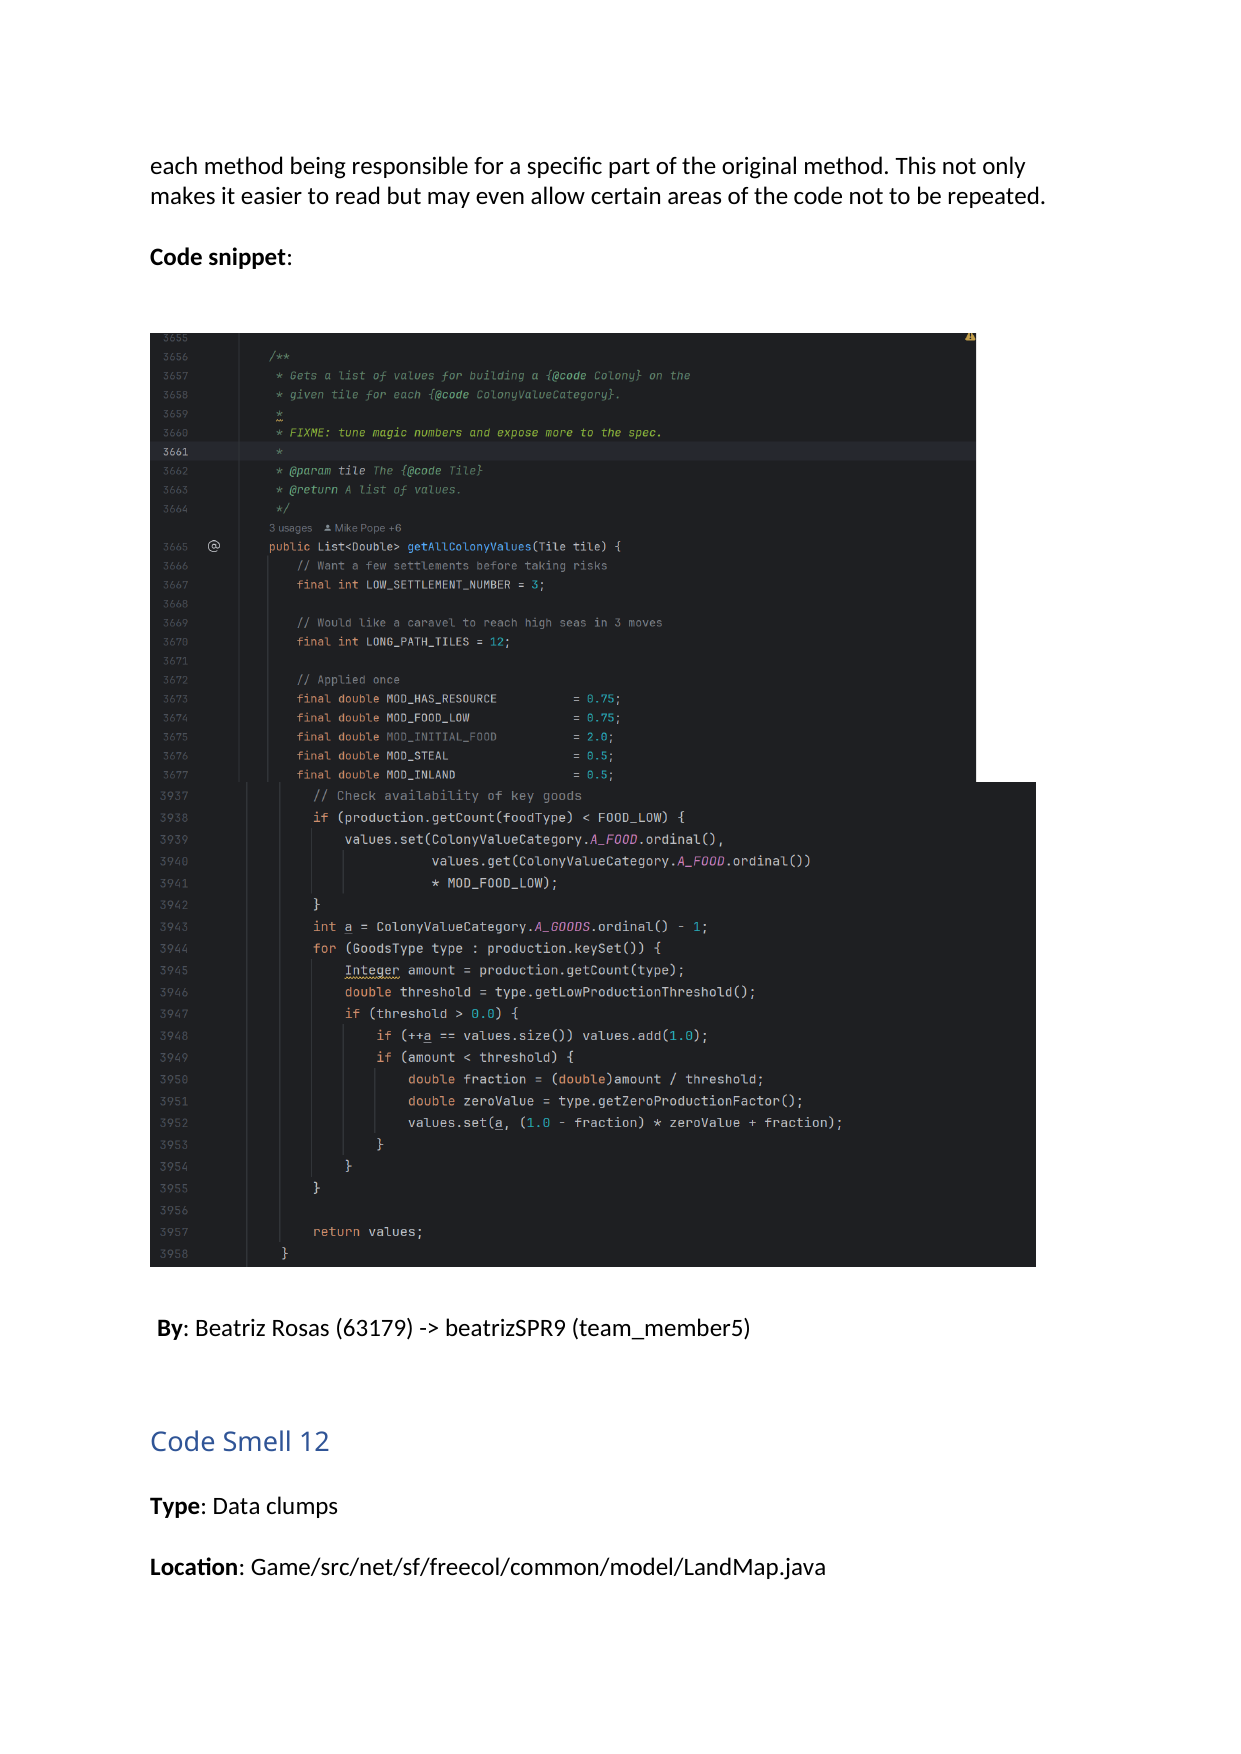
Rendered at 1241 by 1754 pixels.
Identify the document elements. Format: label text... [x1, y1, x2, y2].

text Code snippet: [150, 242, 1090, 272]
text By: Beatriz Rosas (63179) -> beatrizSPR9 (team_member5) [157, 1312, 1090, 1343]
picture [150, 333, 1036, 1267]
text Type: Data clumps [150, 1490, 1090, 1521]
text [150, 150, 1090, 211]
subtitle Code Smell 12 [150, 1423, 1090, 1460]
text Location: Game/src/net/sf/freecol/common/model/LandMap.java [150, 1551, 1090, 1582]
